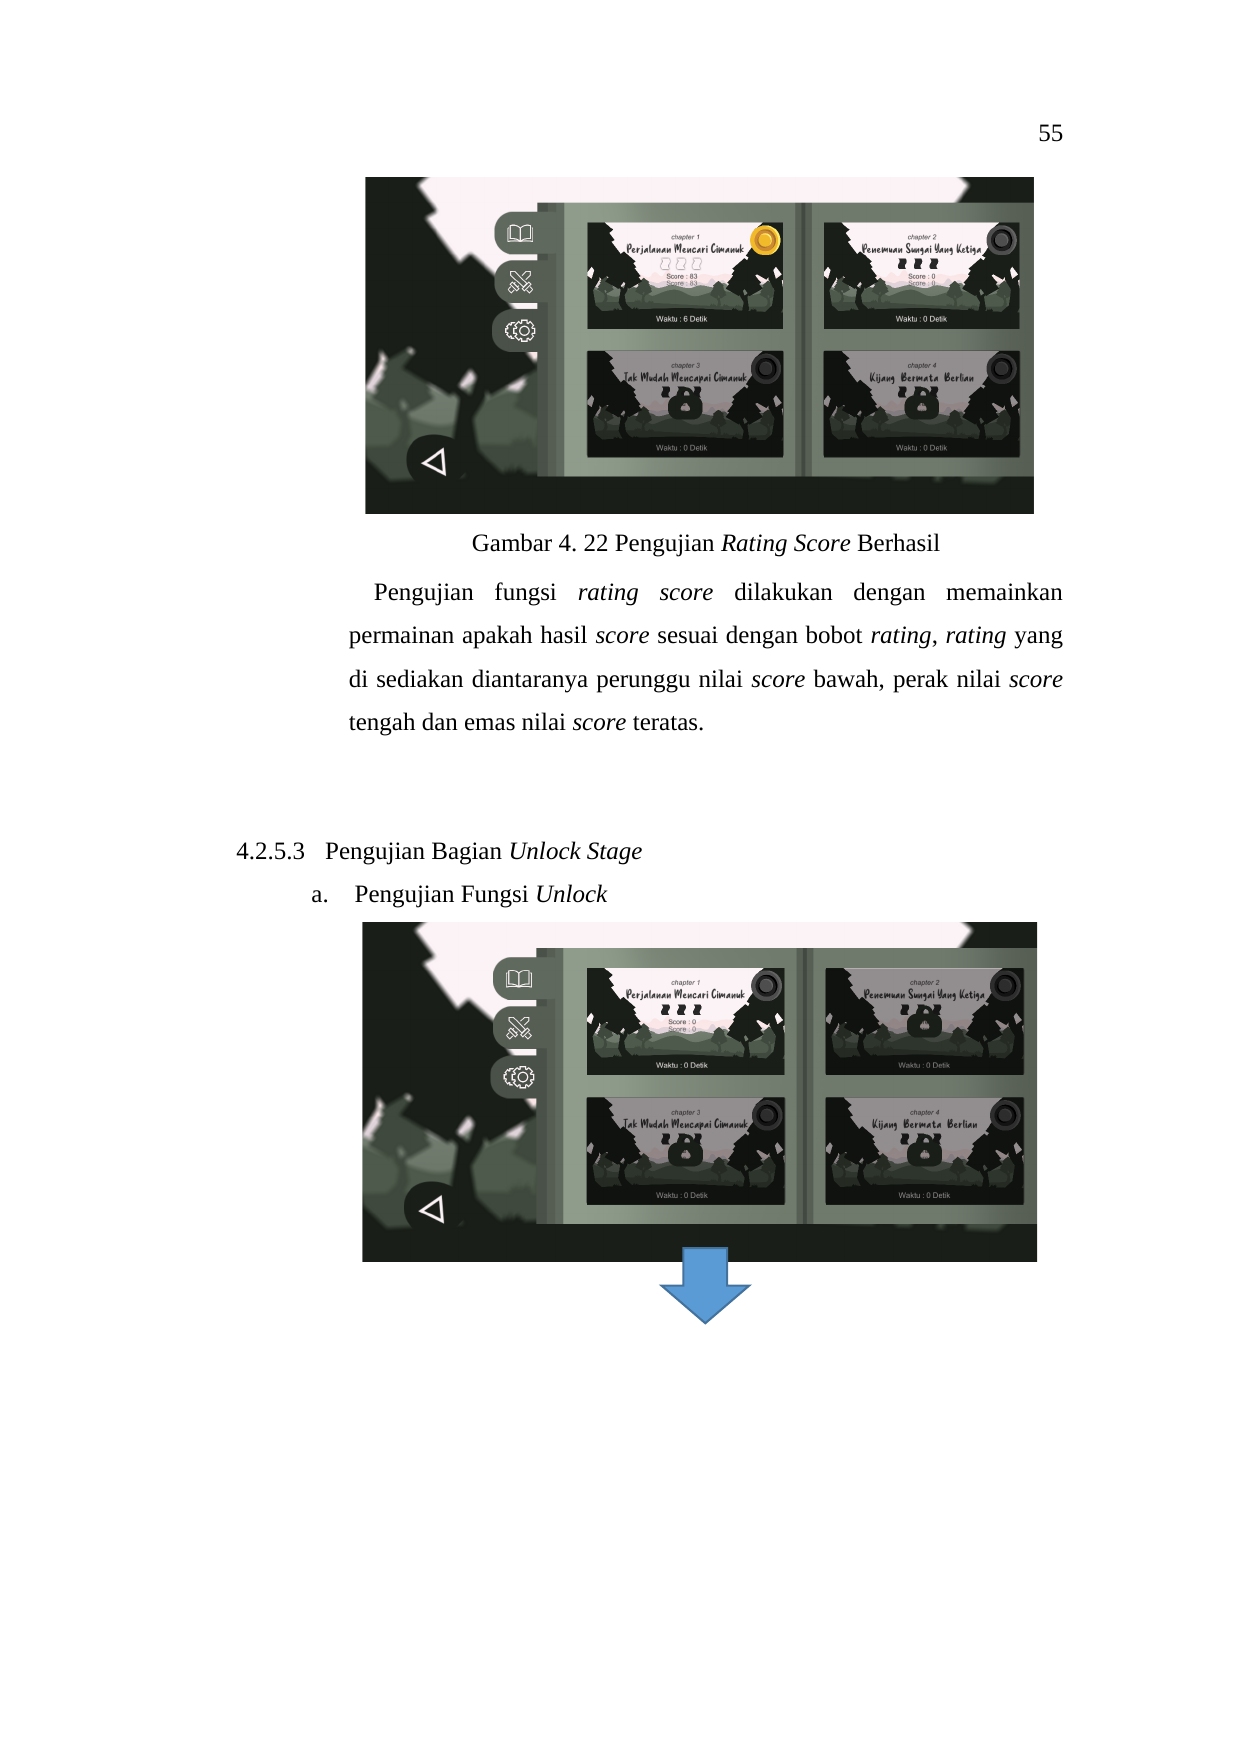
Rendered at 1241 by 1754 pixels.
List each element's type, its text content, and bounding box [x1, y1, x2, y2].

picture [365, 177, 1034, 514]
text Pengujian fungsi rating score dilakukan dengan memainkan permainan apakah hasil score sesuai dengan bobot rating, rating yang di sediakan diantaranya perunggu nilai score bawah, perak nilai score tengah dan emas nilai score teratas. [349, 577, 1063, 736]
picture [362, 922, 1038, 1262]
list Pengujian Bagian Unlock Stage [236, 836, 1063, 865]
list Pengujian Fungsi Unlock [311, 879, 1063, 908]
text Gambar 4. 22 Pengujian Rating Score Berhasil [349, 528, 1063, 557]
